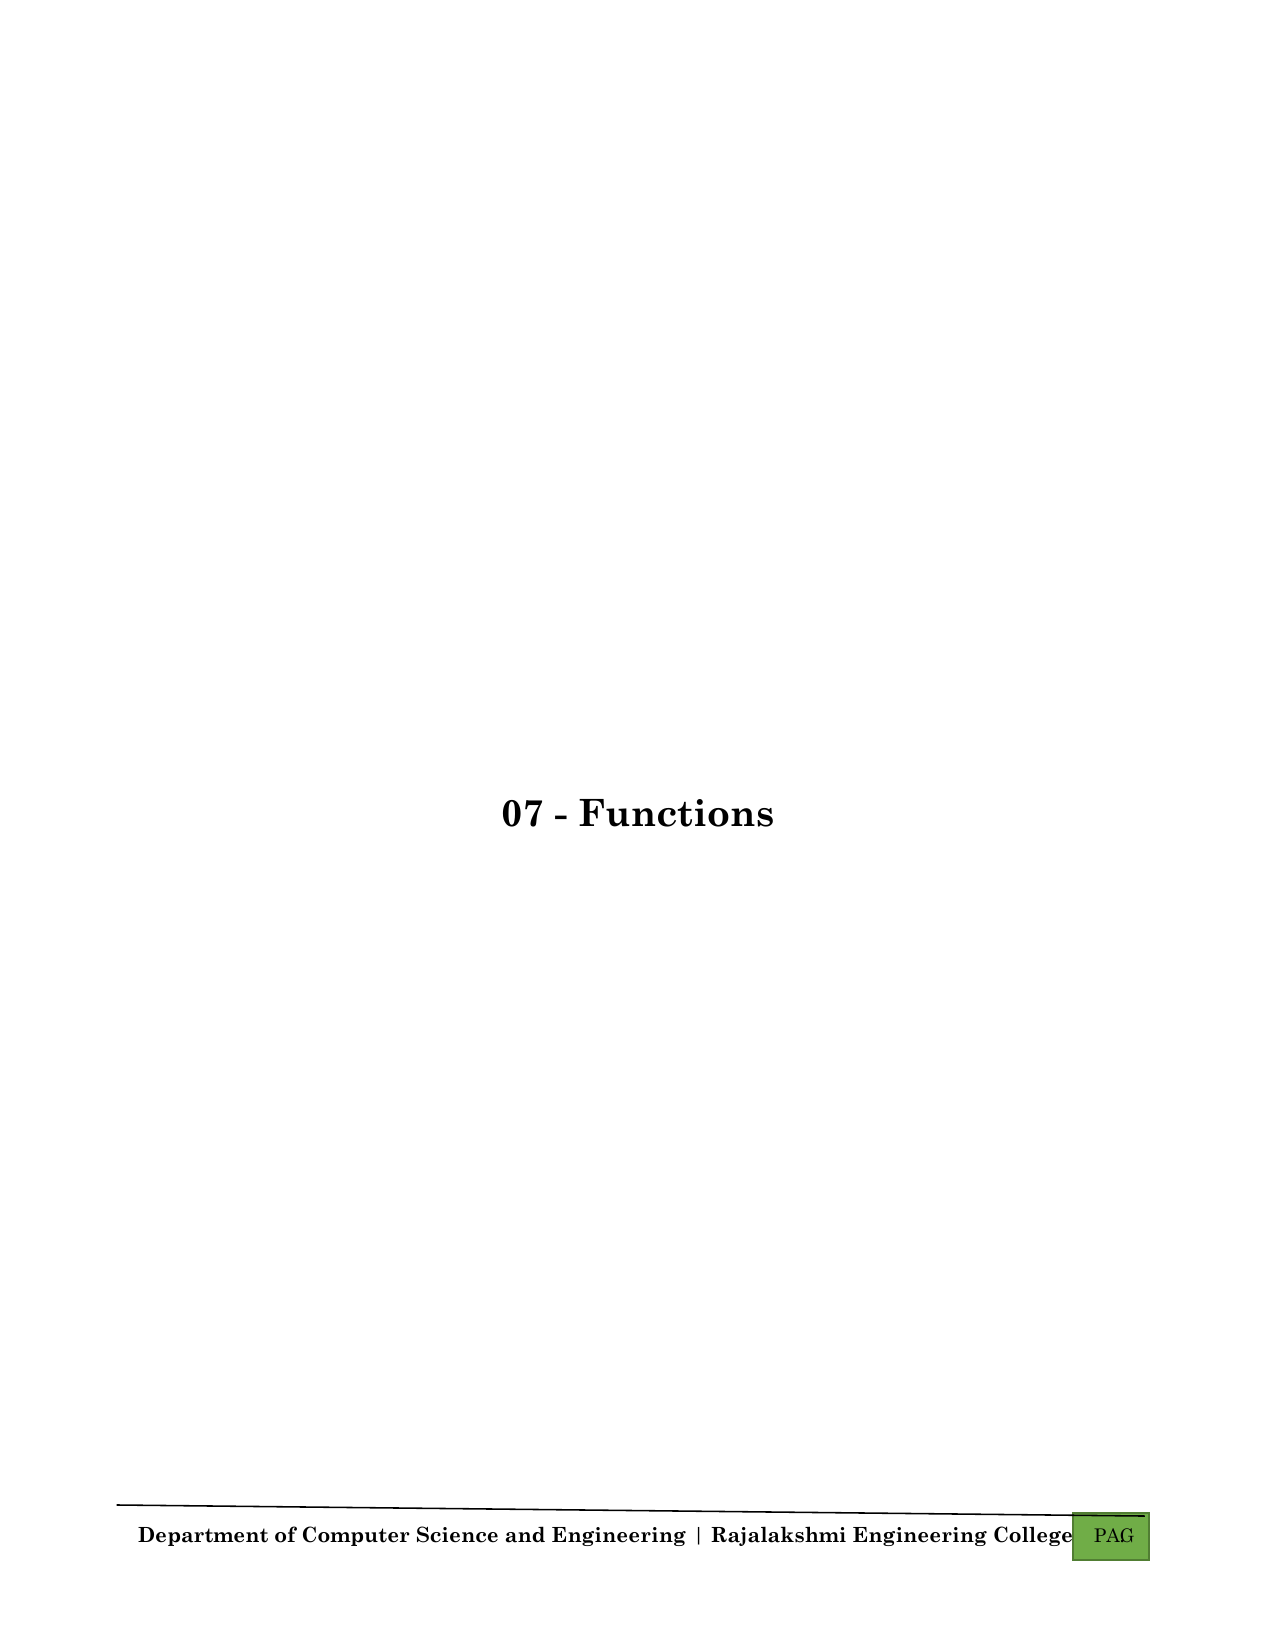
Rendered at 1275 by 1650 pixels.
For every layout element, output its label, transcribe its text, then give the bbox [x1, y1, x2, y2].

text 07 - Functions [150, 789, 1125, 834]
